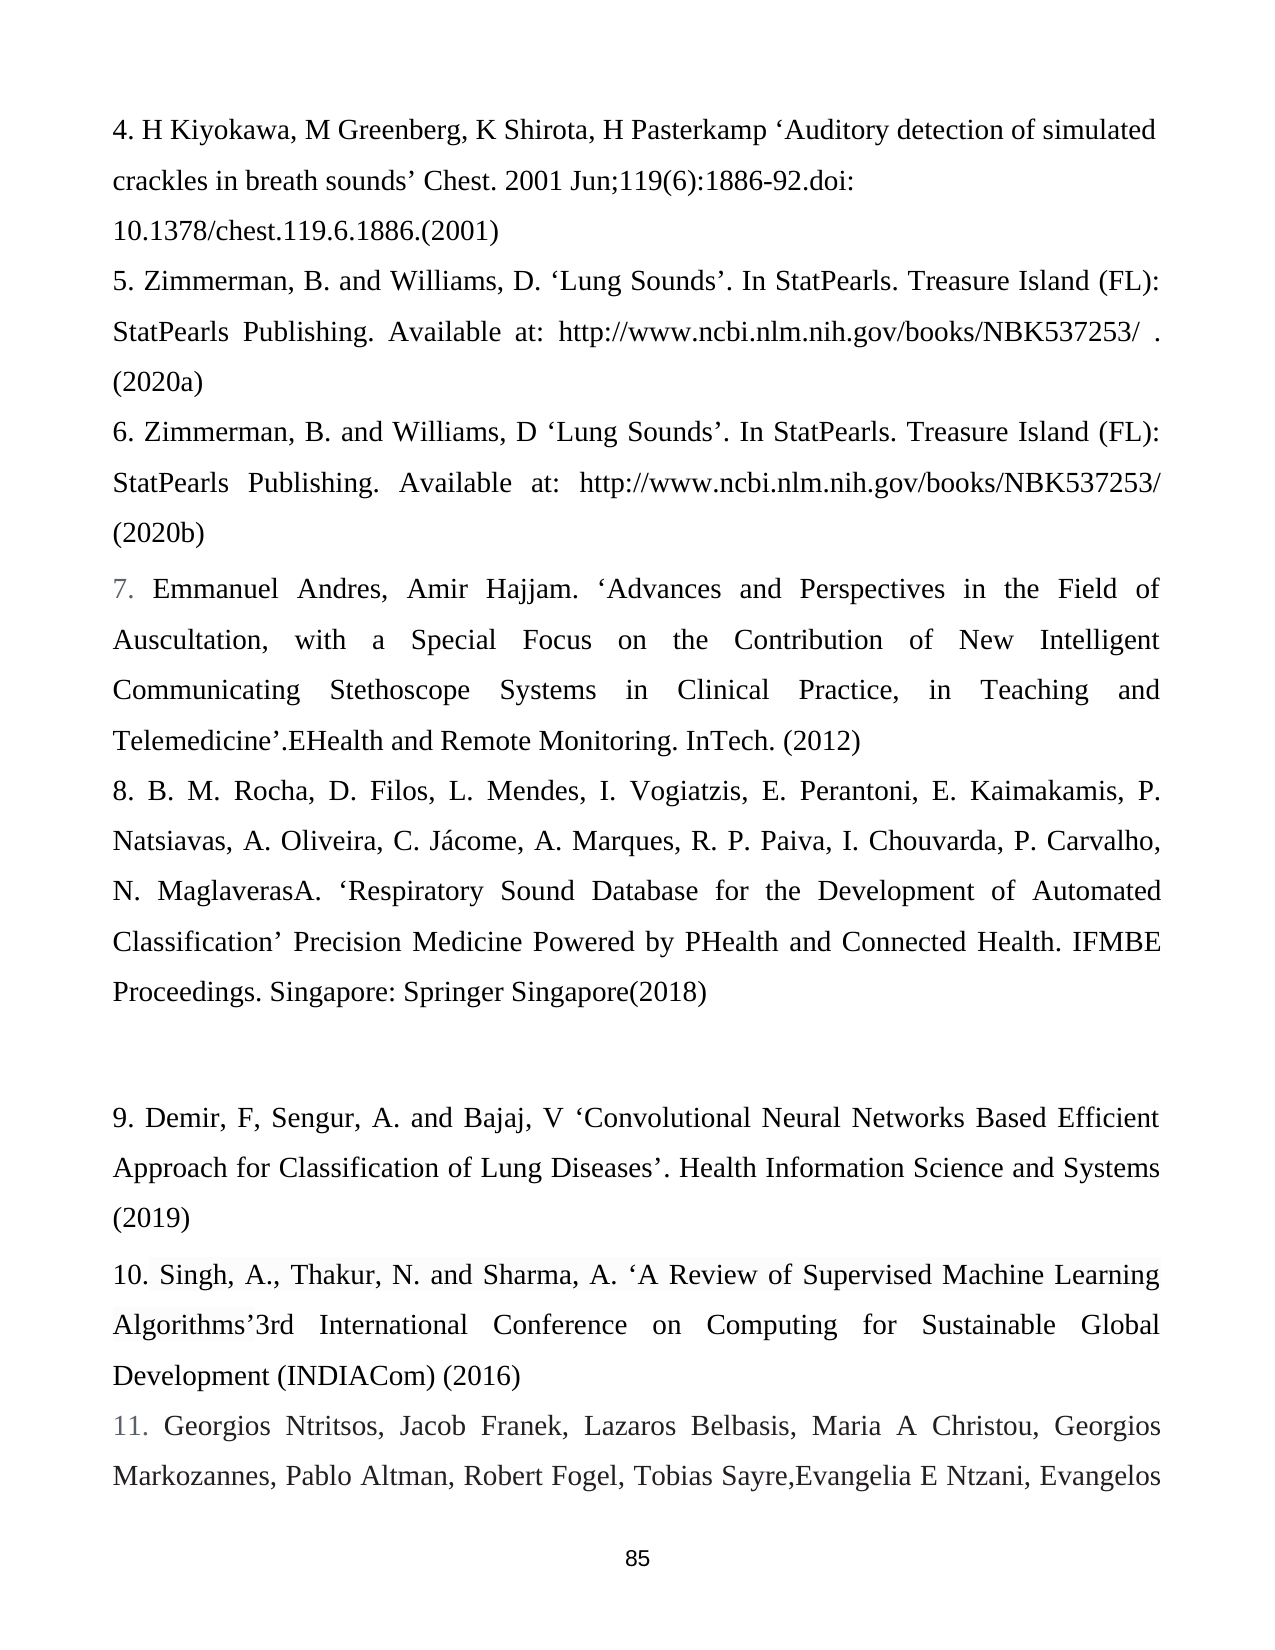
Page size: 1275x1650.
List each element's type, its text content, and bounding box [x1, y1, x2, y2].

text 7. Emmanuel Andres, Amir Hajjam. ‘Advances and Perspectives in the Field of Auscultation, with a Special Focus on the Contribution of New Intelligent Communicating Stethoscope Systems in Clinical Practice, in Teaching and Telemedicine’.EHealth and Remote Monitoring. InTech. (2012) [112, 572, 1161, 756]
text 10. Singh, A., Thakur, N. and Sharma, A. ‘A Review of Supervised Machine Learning Algorithms’3rd International Conference on Computing for Sustainable Global Development (INDIACom) (2016) [112, 1257, 1161, 1391]
text 9. Demir, F, Sengur, A. and Bajaj, V ‘Convolutional Neural Networks Based Efficient Approach for Classification of Lung Diseases’. Health Information Science and Systems (2019) [112, 1100, 1161, 1234]
text 6. Zimmerman, B. and Williams, D ‘Lung Sounds’. In StatPearls. Treasure Island (FL): StatPearls Publishing. Available at: http://www.ncbi.nlm.nih.gov/books/NBK537253/ (2020b) [112, 414, 1161, 549]
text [112, 1408, 1162, 1492]
text 4. H Kiyokawa, M Greenberg, K Shirota, H Pasterkamp ‘Auditory detection of simulated crackles in breath sounds’ Chest. 2001 Jun;119(6):1886-92.doi: 10.1378/chest.119.6.1886.(2001) [112, 112, 1162, 247]
text 8. B. M. Rocha, D. Filos, L. Mendes, I. Vogiatzis, E. Perantoni, E. Kaimakamis, P. Natsiavas, A. Oliveira, C. Jácome, A. Marques, R. P. Paiva, I. Chouvarda, P. Carvalho, N. MaglaverasΑ. ‘Respiratory Sound Database for the Development of Automated Classification’ Precision Medicine Powered by PHealth and Connected Health. IFMBE Proceedings. Singapore: Springer Singapore(2018) [112, 773, 1162, 1008]
text 5. Zimmerman, B. and Williams, D. ‘Lung Sounds’. In StatPearls. Treasure Island (FL): StatPearls Publishing. Available at: http://www.ncbi.nlm.nih.gov/books/NBK537253/ . (2020a) [112, 263, 1161, 398]
